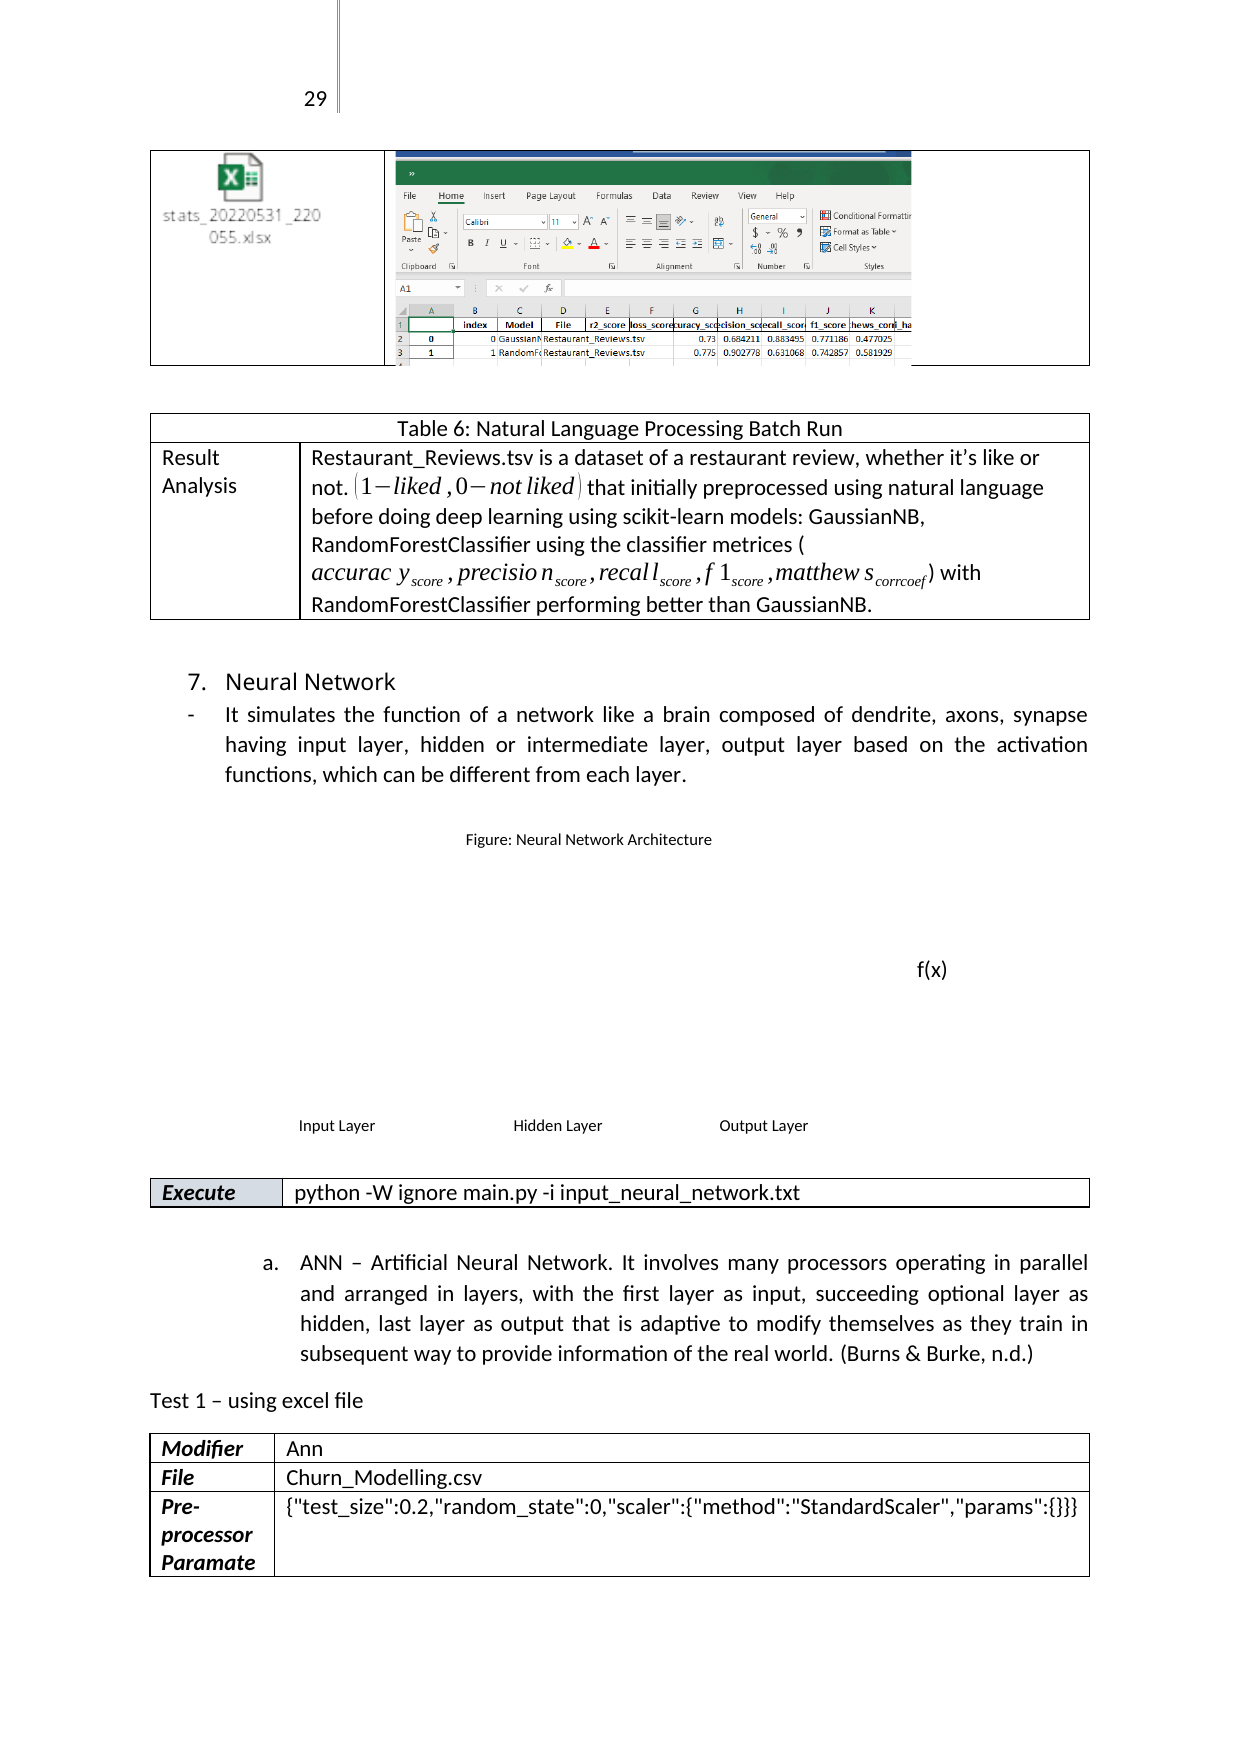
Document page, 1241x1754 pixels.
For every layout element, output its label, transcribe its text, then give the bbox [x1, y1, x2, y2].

list It simulates the function of a network like a brain composed of dendrite, axons, synapse having input layer, hidden or intermediate layer, output layer based on the activation functions, which can be different from each layer. [187, 700, 1090, 788]
list ANN – Artificial Neural Network. It involves many processors operating in parallel and arranged in layers, with the first layer as input, succeeding optional layer as hidden, last layer as output that is adaptive to modify themselves as they train in subsequent way to provide information of the real world. (Burns & Burke, n.d.) [262, 1248, 1090, 1367]
table_cell File [151, 1463, 274, 1491]
table_cell Result Analysis [151, 443, 299, 618]
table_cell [275, 1492, 1089, 1576]
table_header Ann [275, 1434, 1089, 1462]
picture [395, 151, 912, 366]
table_header Execute [151, 1179, 282, 1206]
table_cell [151, 1492, 274, 1576]
table_cell [912, 151, 1089, 365]
subtitle Neural Network [187, 666, 1090, 698]
table_cell [385, 151, 395, 365]
table_cell [151, 151, 384, 365]
table_header python -W ignore main.py -i input_neural_network.txt [283, 1179, 1089, 1206]
table_cell Churn_Modelling.csv [275, 1463, 1089, 1491]
table_header Table 6: Natural Language Processing Batch Run [151, 414, 1089, 442]
table_cell Restaurant_Reviews.tsv is a dataset of a restaurant review, whether it’s like or not. that initially preprocessed using natural language before doing deep learning using scikit-learn models: GaussianNB, RandomForestClassifier using the classifier metrices () with RandomForestClassifier performing better than GaussianNB. [301, 443, 1089, 618]
text Test 1 – using excel file [150, 1386, 1090, 1414]
table_header Modifier [151, 1434, 274, 1462]
